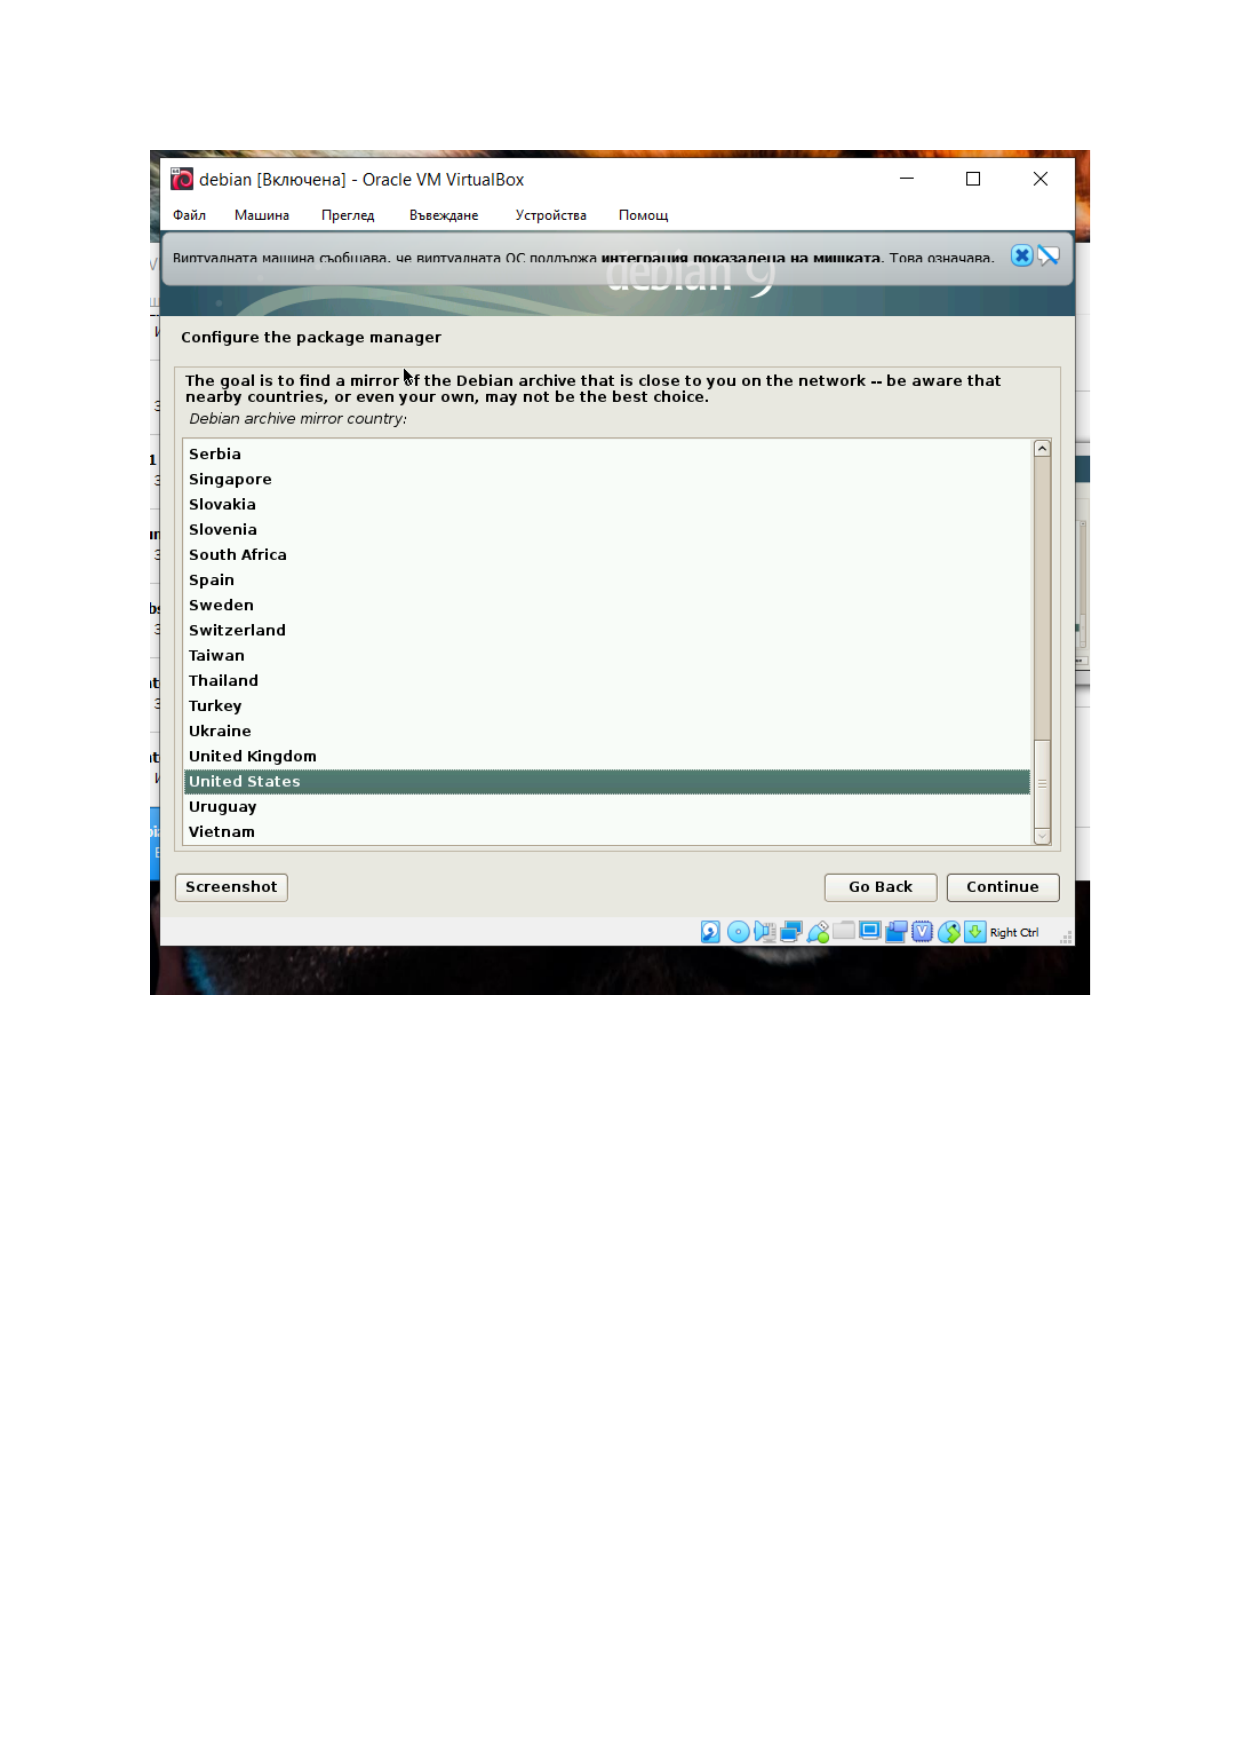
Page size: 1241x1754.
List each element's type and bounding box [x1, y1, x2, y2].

picture [150, 150, 1091, 995]
